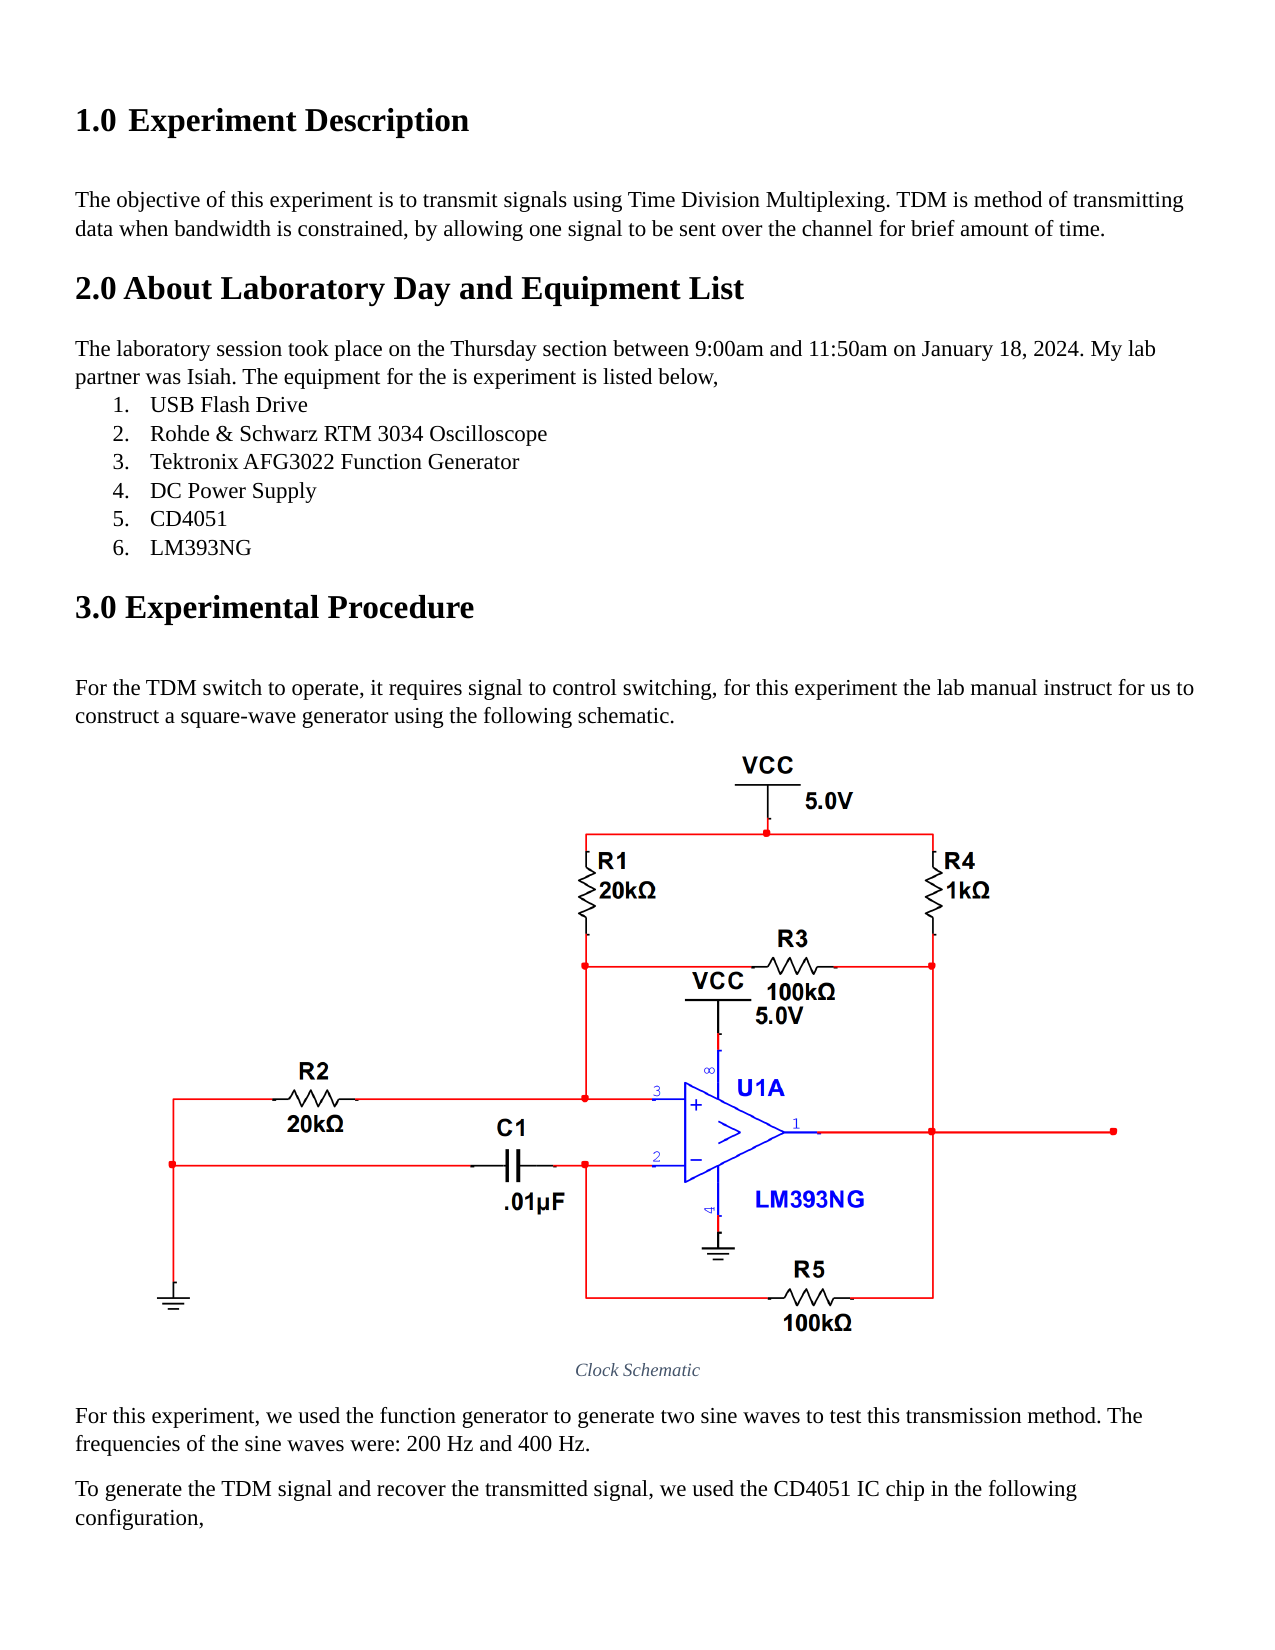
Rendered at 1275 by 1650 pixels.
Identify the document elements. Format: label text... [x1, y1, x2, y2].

subtitle Experiment Description [75, 100, 1200, 138]
list USB Flash Drive [112, 392, 1200, 418]
subtitle 2.0 About Laboratory Day and Equipment List [75, 268, 1200, 307]
text For this experiment, we used the function generator to generate two sine waves to test this transmission method. The frequencies of the sine waves were: 200 Hz and 400 Hz. [75, 1402, 1200, 1456]
subtitle 3.0 Experimental Procedure [75, 587, 1200, 626]
text The objective of this experiment is to transmit signals using Time Division Multiplexing. TDM is method of transmitting data when bandwidth is constrained, by allowing one signal to be sent over the channel for brief amount of time. [75, 186, 1200, 241]
picture [150, 747, 1125, 1341]
text For the TDM switch to operate, it requires signal to control switching, for this experiment the lab manual instruct for us to construct a square-wave generator using the following schematic. [75, 674, 1200, 728]
list CD4051 [112, 505, 1200, 532]
list DC Power Supply [112, 477, 1200, 503]
subtitle The laboratory session took place on the Thursday section between 9:00am and 11:50am on January 18, 2024. My lab partner was Isiah. The equipment for the is experiment is listed below, [75, 335, 1200, 389]
list LM393NG [112, 534, 1200, 560]
text To generate the TDM signal and recover the transmitted signal, we used the CD4051 IC chip in the following configuration, [75, 1475, 1200, 1530]
text Clock Schematic [75, 1359, 1200, 1381]
list Rohde & Schwarz RTM 3034 Oscilloscope [112, 420, 1200, 446]
list Tektronix AFG3022 Function Generator [112, 448, 1200, 475]
